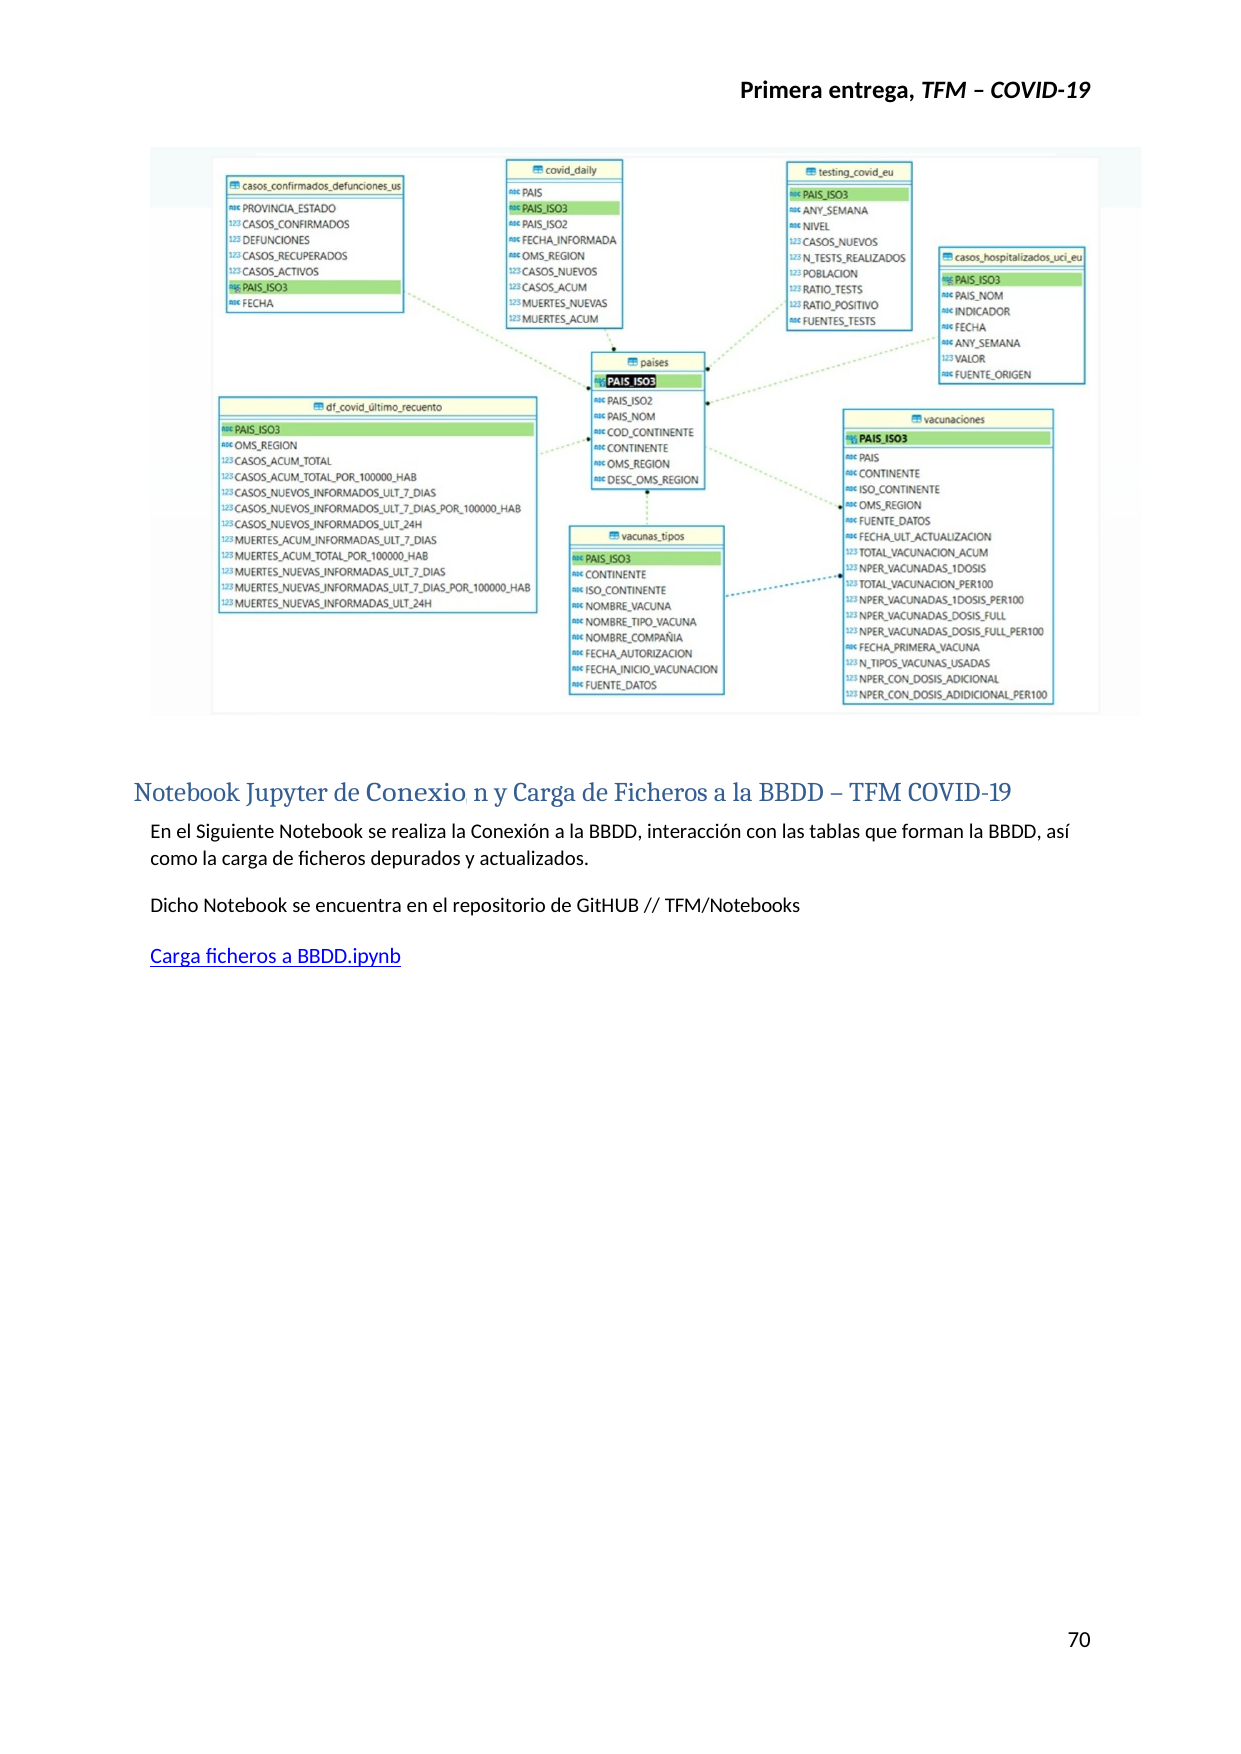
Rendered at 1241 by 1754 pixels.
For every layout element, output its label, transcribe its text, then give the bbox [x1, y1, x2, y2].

text Dicho Notebook se encuentra en el repositorio de GitHUB // TFM/Notebooks [150, 893, 1169, 918]
text En el Siguiente Notebook se realiza la Conexión a la BBDD, interacción con las tablas que forman la BBDD, así como la carga de ficheros depurados y actualizados. [150, 818, 1081, 870]
subtitle Notebook Jupyter de Conexio, n y Carga de Ficheros a la BBDD – TFM COVID-19 [133, 777, 1169, 808]
text Carga ficheros a BBDD.ipynb [150, 943, 1169, 969]
picture [150, 147, 1142, 716]
